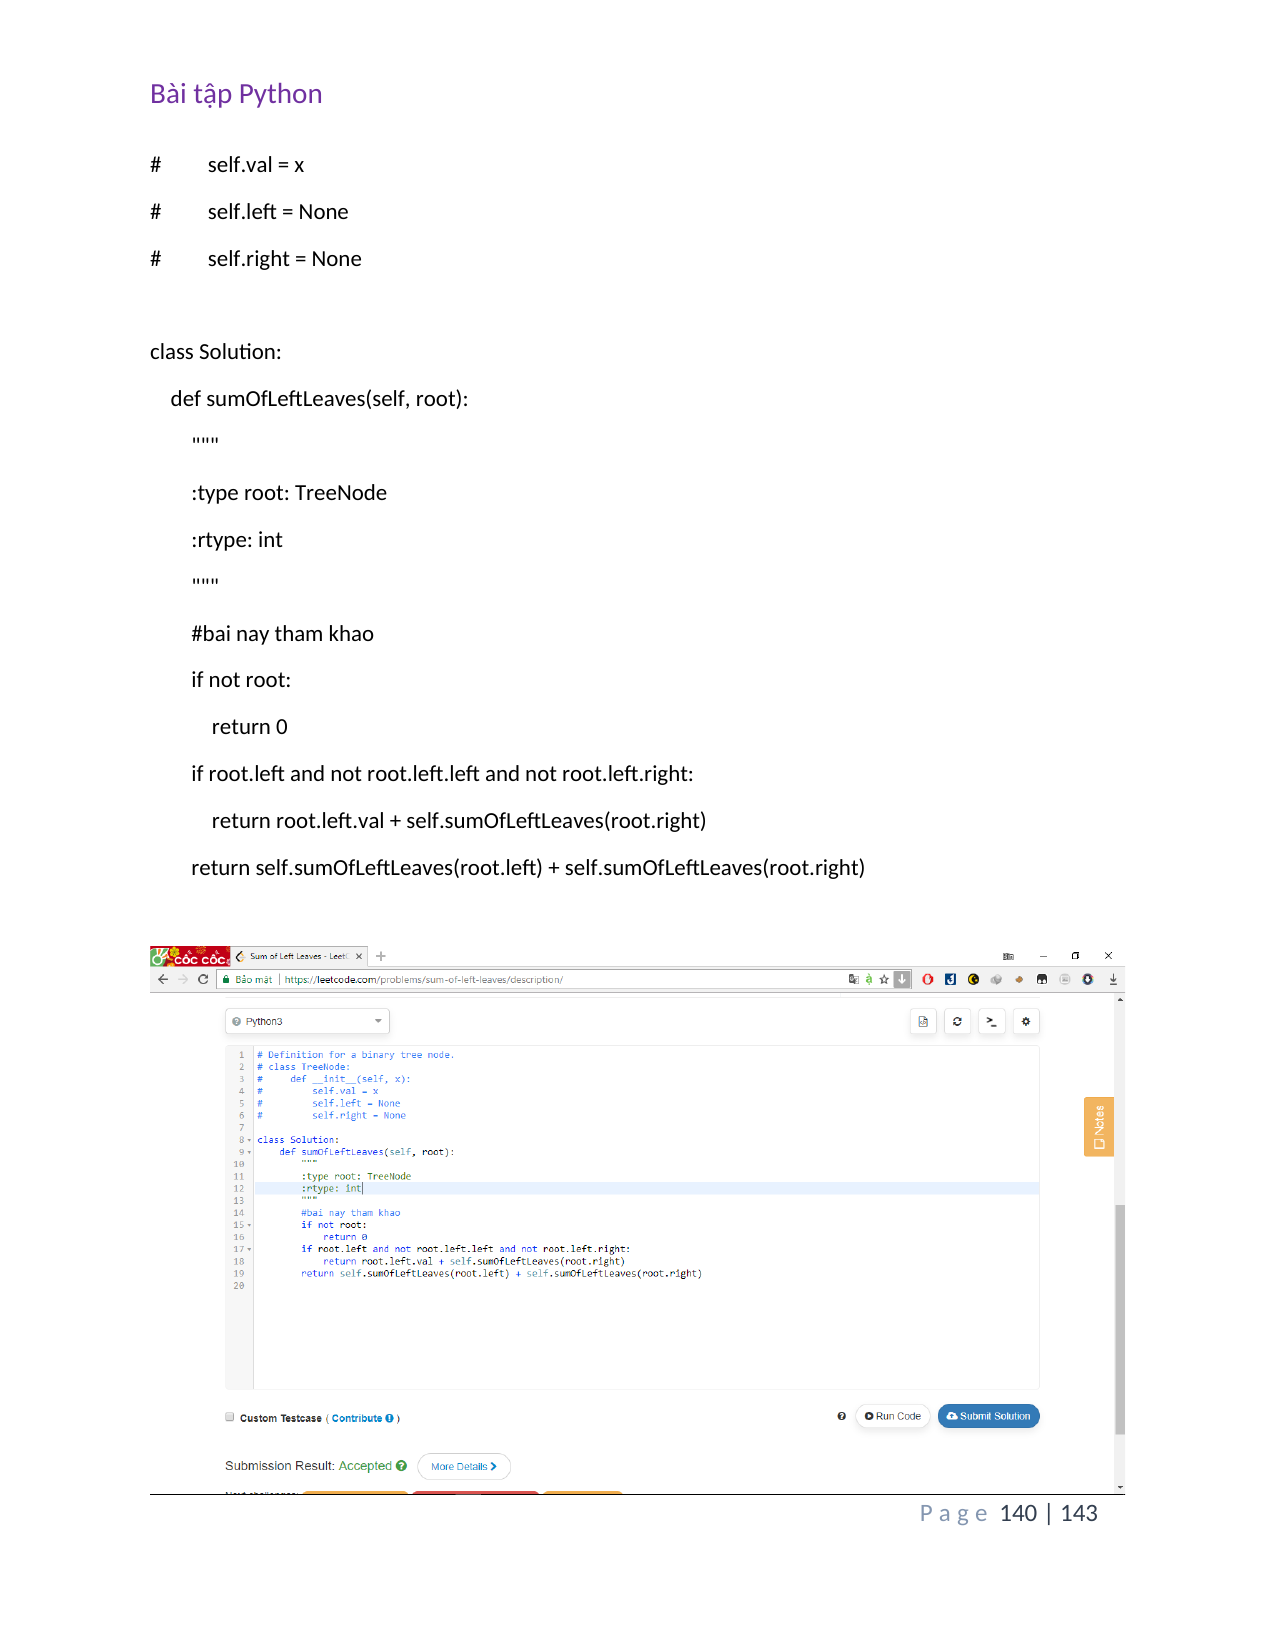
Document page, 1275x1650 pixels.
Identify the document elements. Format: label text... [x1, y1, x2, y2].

text :rtype: int [150, 525, 1125, 553]
text return 0 [150, 712, 1125, 741]
text """ [150, 572, 1125, 600]
text :type root: TreeNode [150, 478, 1125, 506]
picture [150, 946, 1125, 1495]
text if not root: [150, 666, 1125, 694]
text return root.left.val + self.sumOfLeftLeaves(root.right) [150, 806, 1125, 834]
text class Solution: [150, 337, 1125, 366]
text #bai nay tham khao [150, 619, 1125, 647]
text # self.val = x [150, 150, 1125, 178]
text if root.left and not root.left.left and not root.left.right: [150, 759, 1125, 787]
text def sumOfLeftLeaves(self, root): [150, 384, 1125, 412]
text # self.right = None [150, 244, 1125, 272]
text # self.left = None [150, 197, 1125, 225]
text """ [150, 431, 1125, 459]
text return self.sumOfLeftLeaves(root.left) + self.sumOfLeftLeaves(root.right) [150, 853, 1125, 881]
